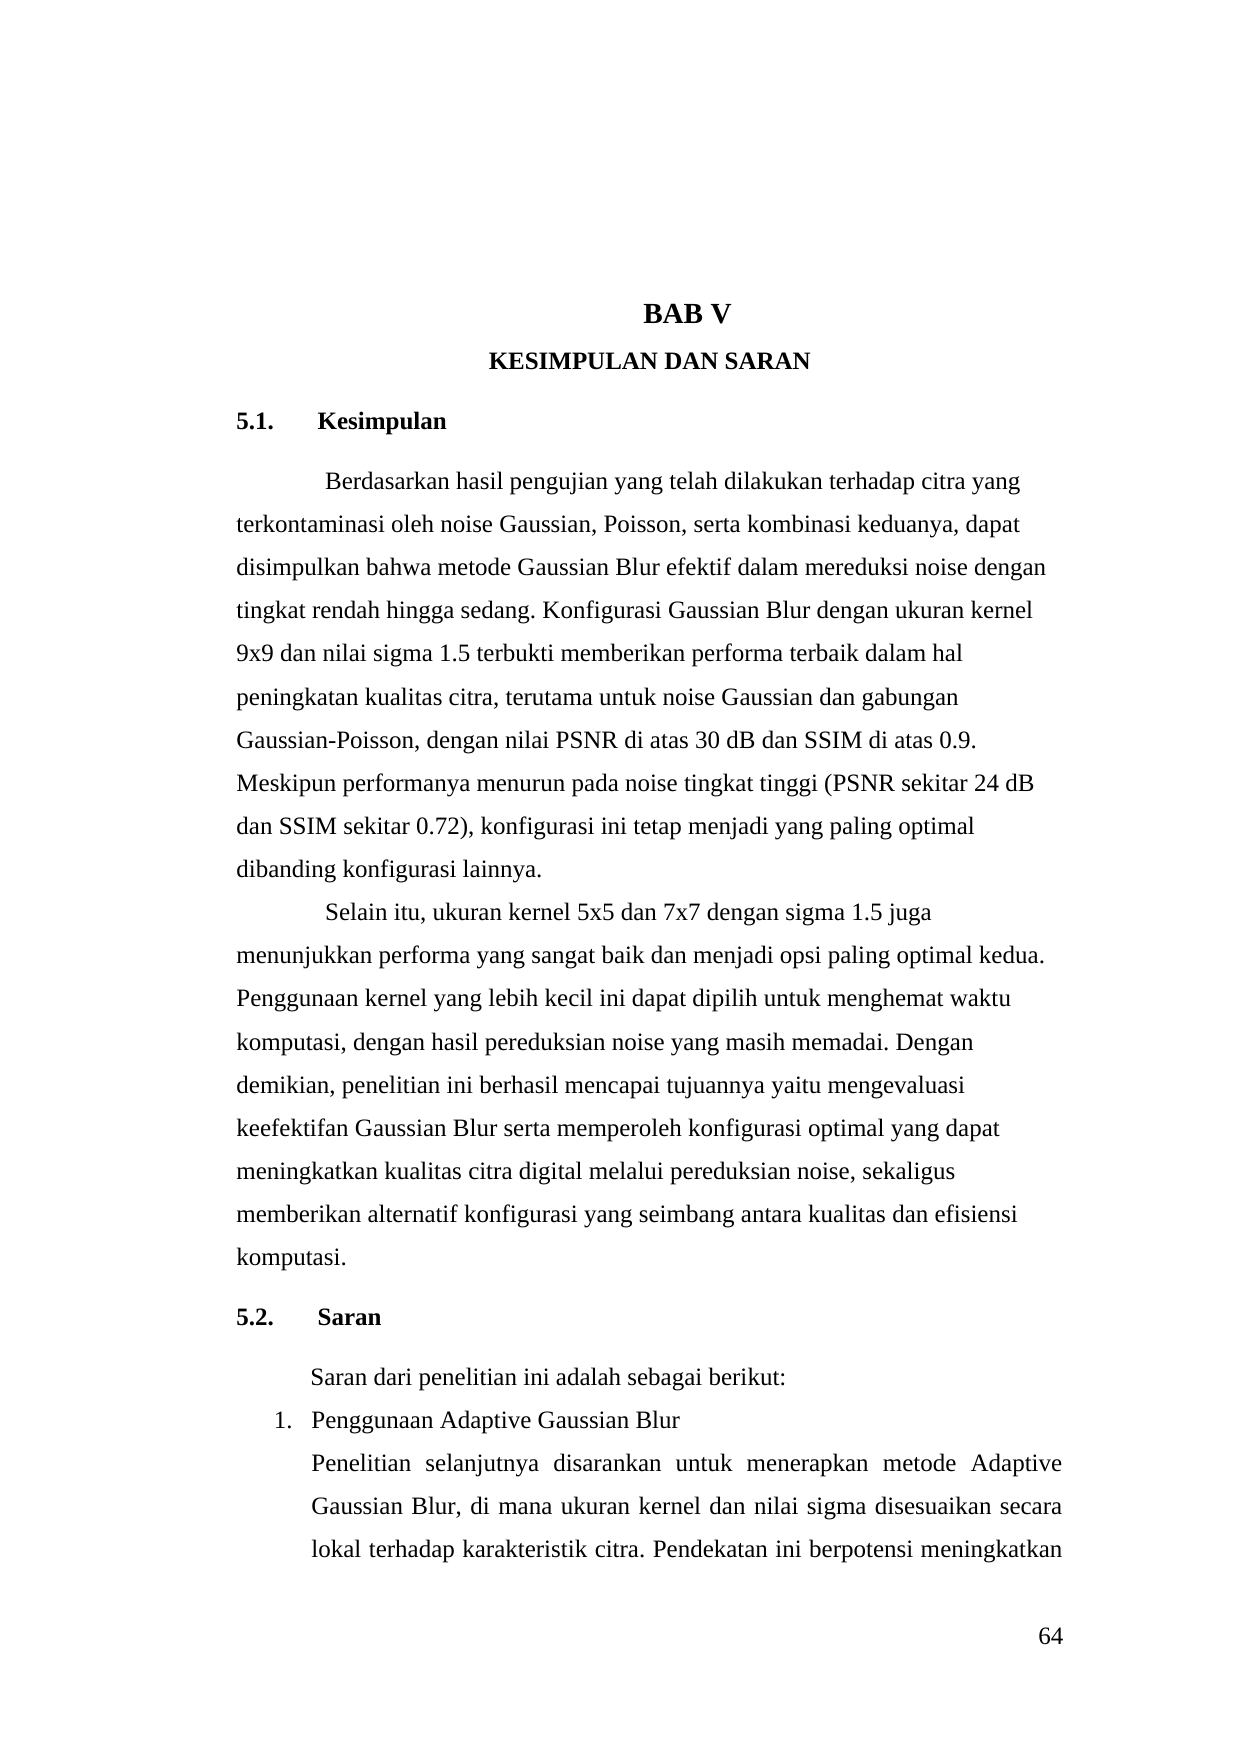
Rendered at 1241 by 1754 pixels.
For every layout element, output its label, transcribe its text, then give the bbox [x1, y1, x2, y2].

text KESIMPULAN DAN SARAN [236, 346, 1063, 375]
text Berdasarkan hasil pengujian yang telah dilakukan terhadap citra yang terkontaminasi oleh noise Gaussian, Poisson, serta kombinasi keduanya, dapat disimpulkan bahwa metode Gaussian Blur efektif dalam mereduksi noise dengan tingkat rendah hingga sedang. Konfigurasi Gaussian Blur dengan ukuran kernel 9x9 dan nilai sigma 1.5 terbukti memberikan performa terbaik dalam hal peningkatan kualitas citra, terutama untuk noise Gaussian dan gabungan Gaussian-Poisson, dengan nilai PSNR di atas 30 dB dan SSIM di atas 0.9. Meskipun performanya menurun pada noise tingkat tinggi (PSNR sekitar 24 dB dan SSIM sekitar 0.72), konfigurasi ini tetap menjadi yang paling optimal dibanding konfigurasi lainnya. [236, 466, 1063, 883]
subtitle Saran [236, 1302, 1063, 1331]
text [311, 1448, 1063, 1563]
list Penggunaan Adaptive Gaussian Blur [274, 1405, 1063, 1434]
text Saran dari penelitian ini adalah sebagai berikut: [236, 1362, 1063, 1391]
subtitle BAB V [311, 296, 1063, 329]
text Selain itu, ukuran kernel 5x5 dan 7x7 dengan sigma 1.5 juga menunjukkan performa yang sangat baik dan menjadi opsi paling optimal kedua. Penggunaan kernel yang lebih kecil ini dapat dipilih untuk menghemat waktu komputasi, dengan hasil pereduksian noise yang masih memadai. Dengan demikian, penelitian ini berhasil mencapai tujuannya yaitu mengevaluasi keefektifan Gaussian Blur serta memperoleh konfigurasi optimal yang dapat meningkatkan kualitas citra digital melalui pereduksian noise, sekaligus memberikan alternatif konfigurasi yang seimbang antara kualitas dan efisiensi komputasi. [236, 897, 1063, 1271]
subtitle Kesimpulan [236, 406, 1063, 435]
